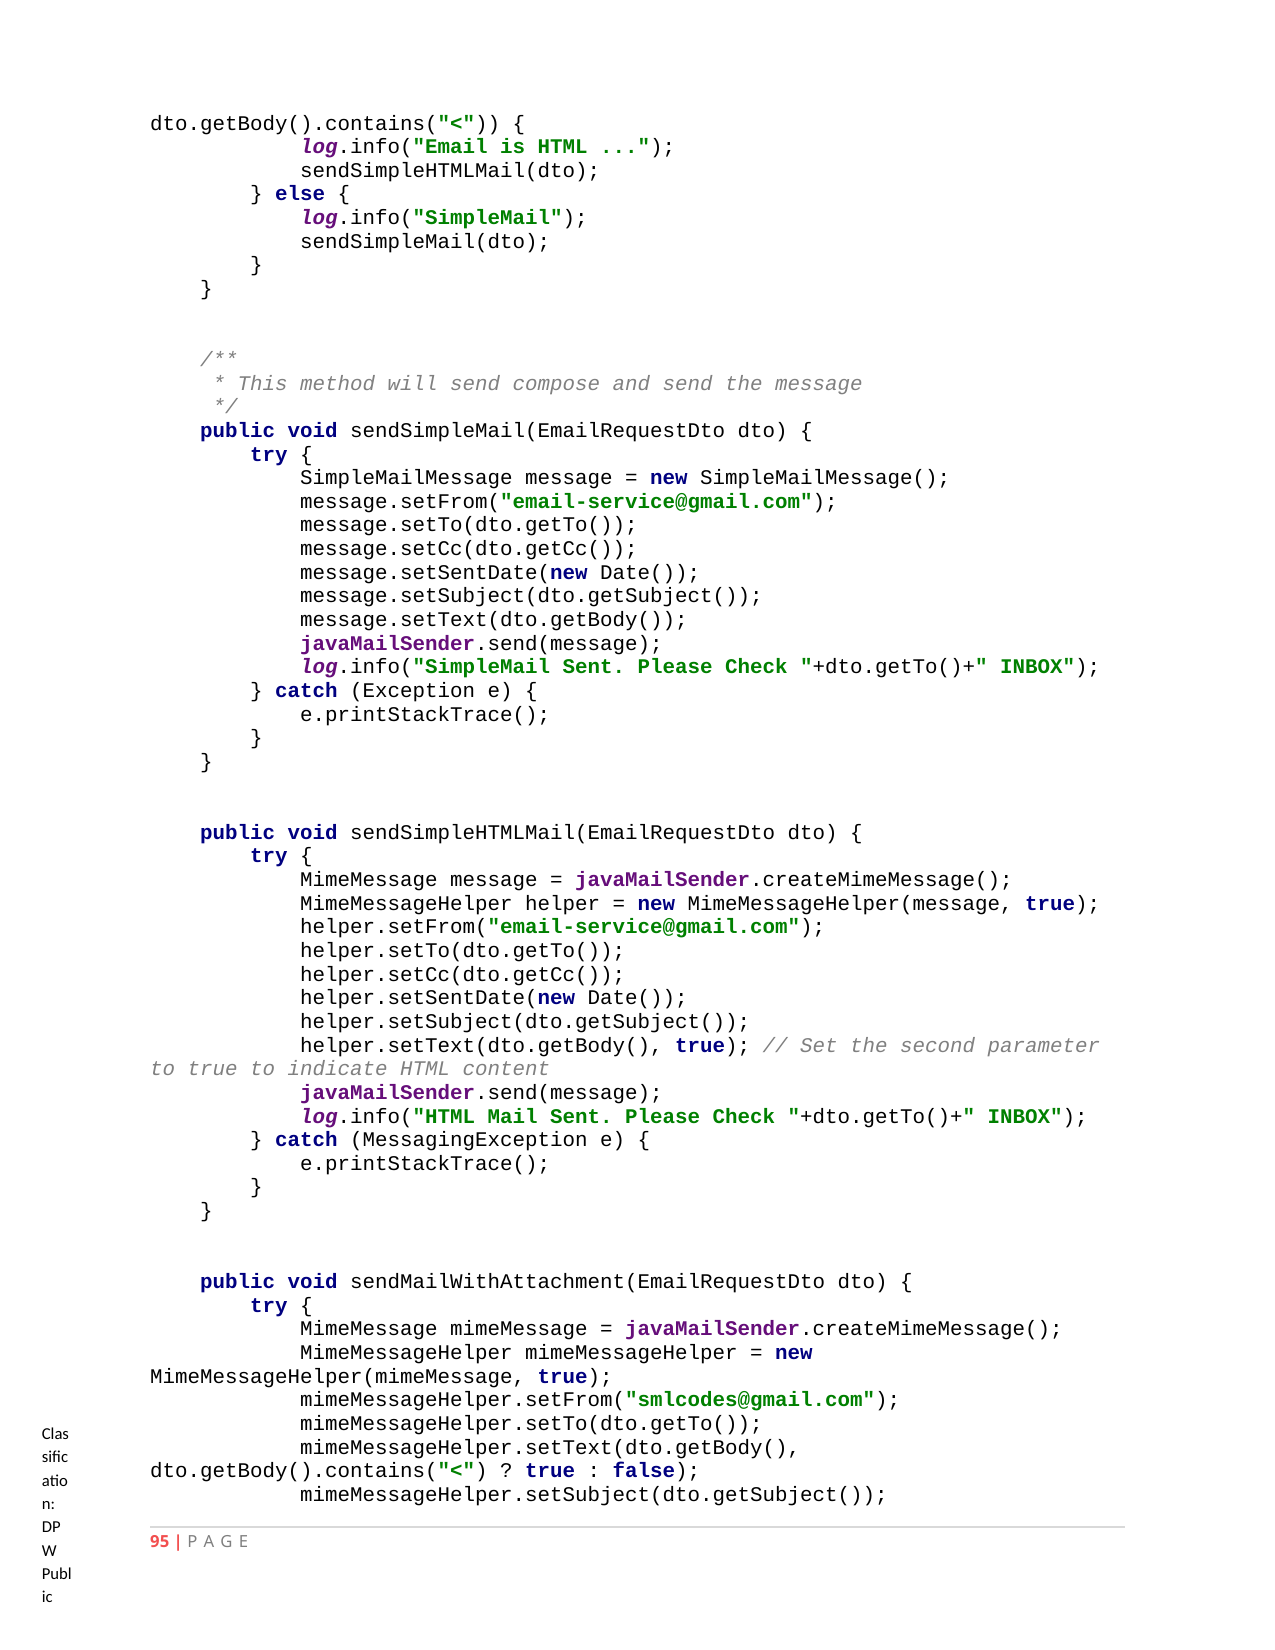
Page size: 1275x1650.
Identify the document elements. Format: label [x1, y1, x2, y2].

text [150, 112, 1125, 1508]
